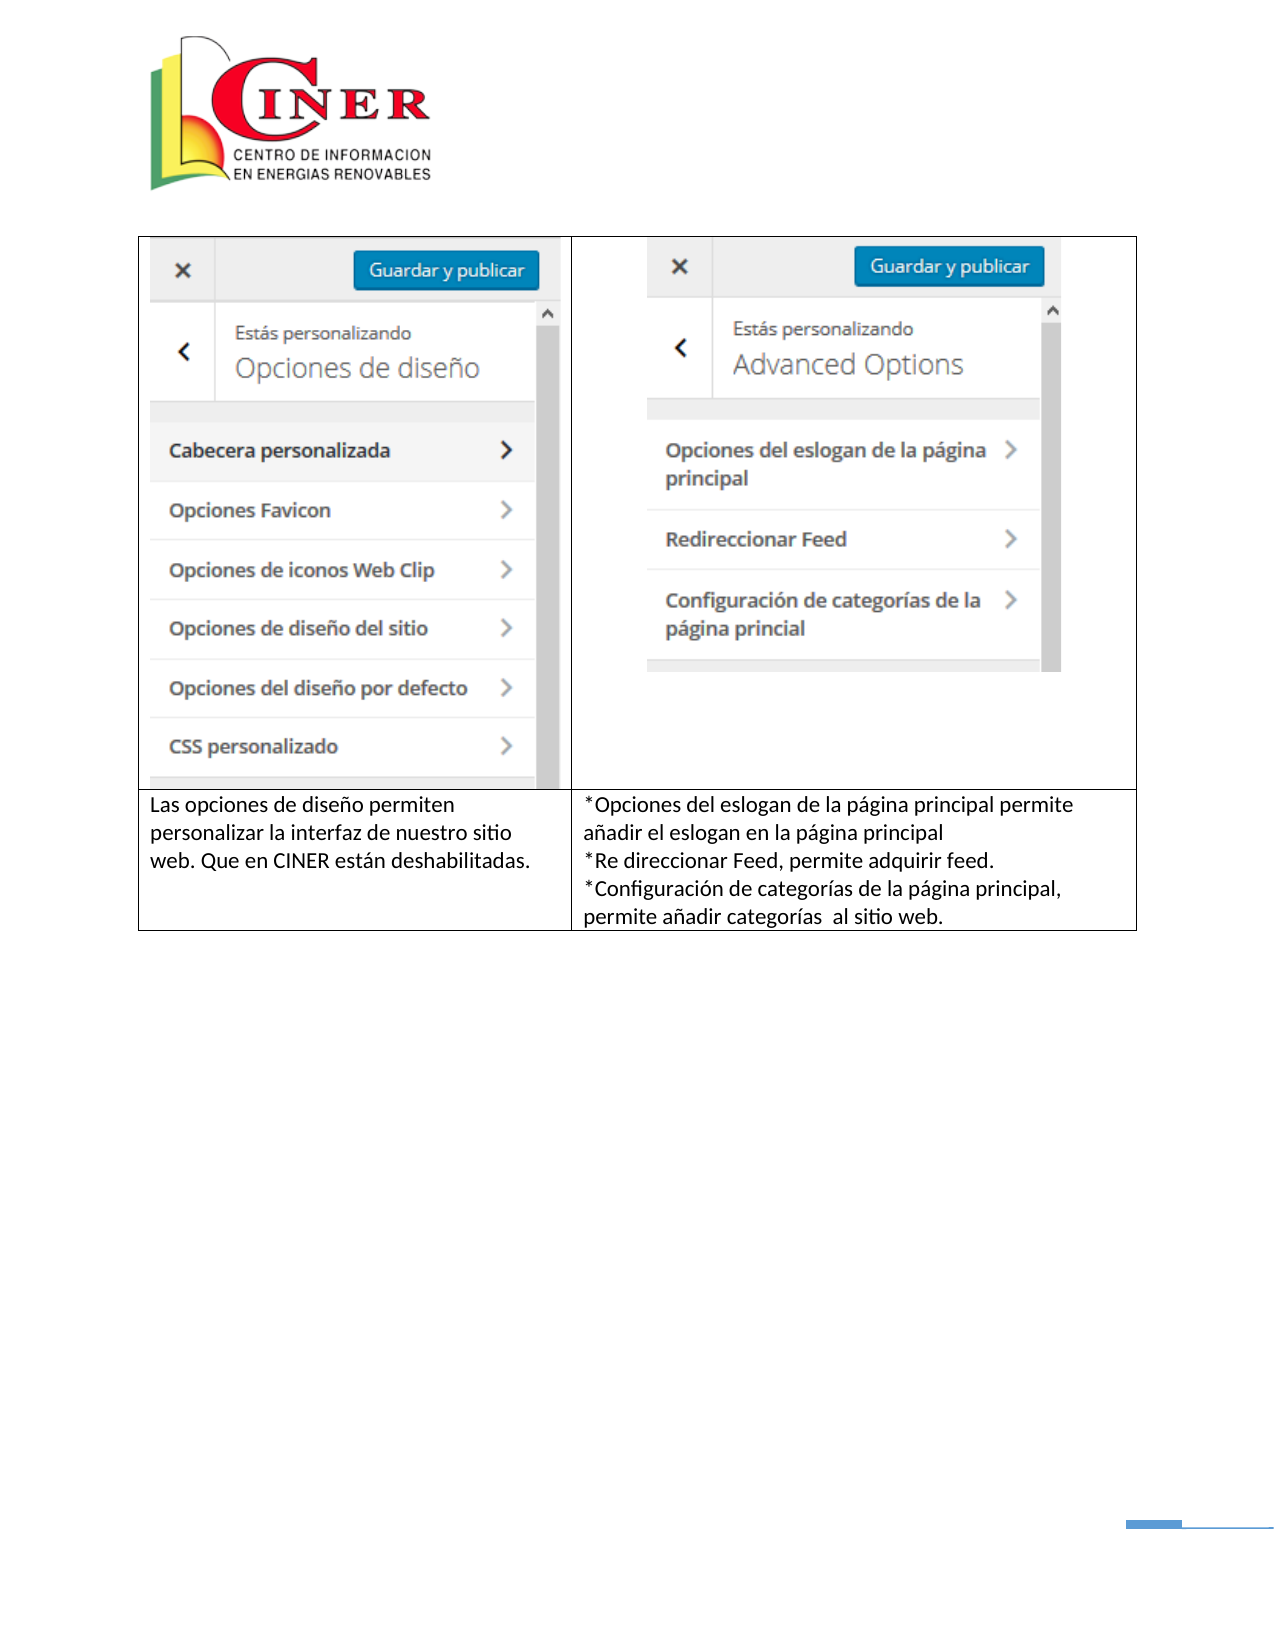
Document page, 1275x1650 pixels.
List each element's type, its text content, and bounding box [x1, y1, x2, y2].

table_cell [139, 237, 150, 789]
picture [150, 36, 432, 193]
table_cell [572, 237, 1136, 789]
table_cell [561, 237, 571, 789]
picture [647, 237, 1062, 672]
picture [150, 237, 561, 789]
table_cell Las opciones de diseño permiten personalizar la interfaz de nuestro sitio web. Que en CINER están deshabilitadas. [139, 790, 571, 930]
table_cell *Opciones del eslogan de la página principal permite añadir el eslogan en la página principal *Re direccionar Feed, permite adquirir feed. *Configuración de categorías de la página principal, permite añadir categorías al sitio web. [572, 790, 1136, 930]
